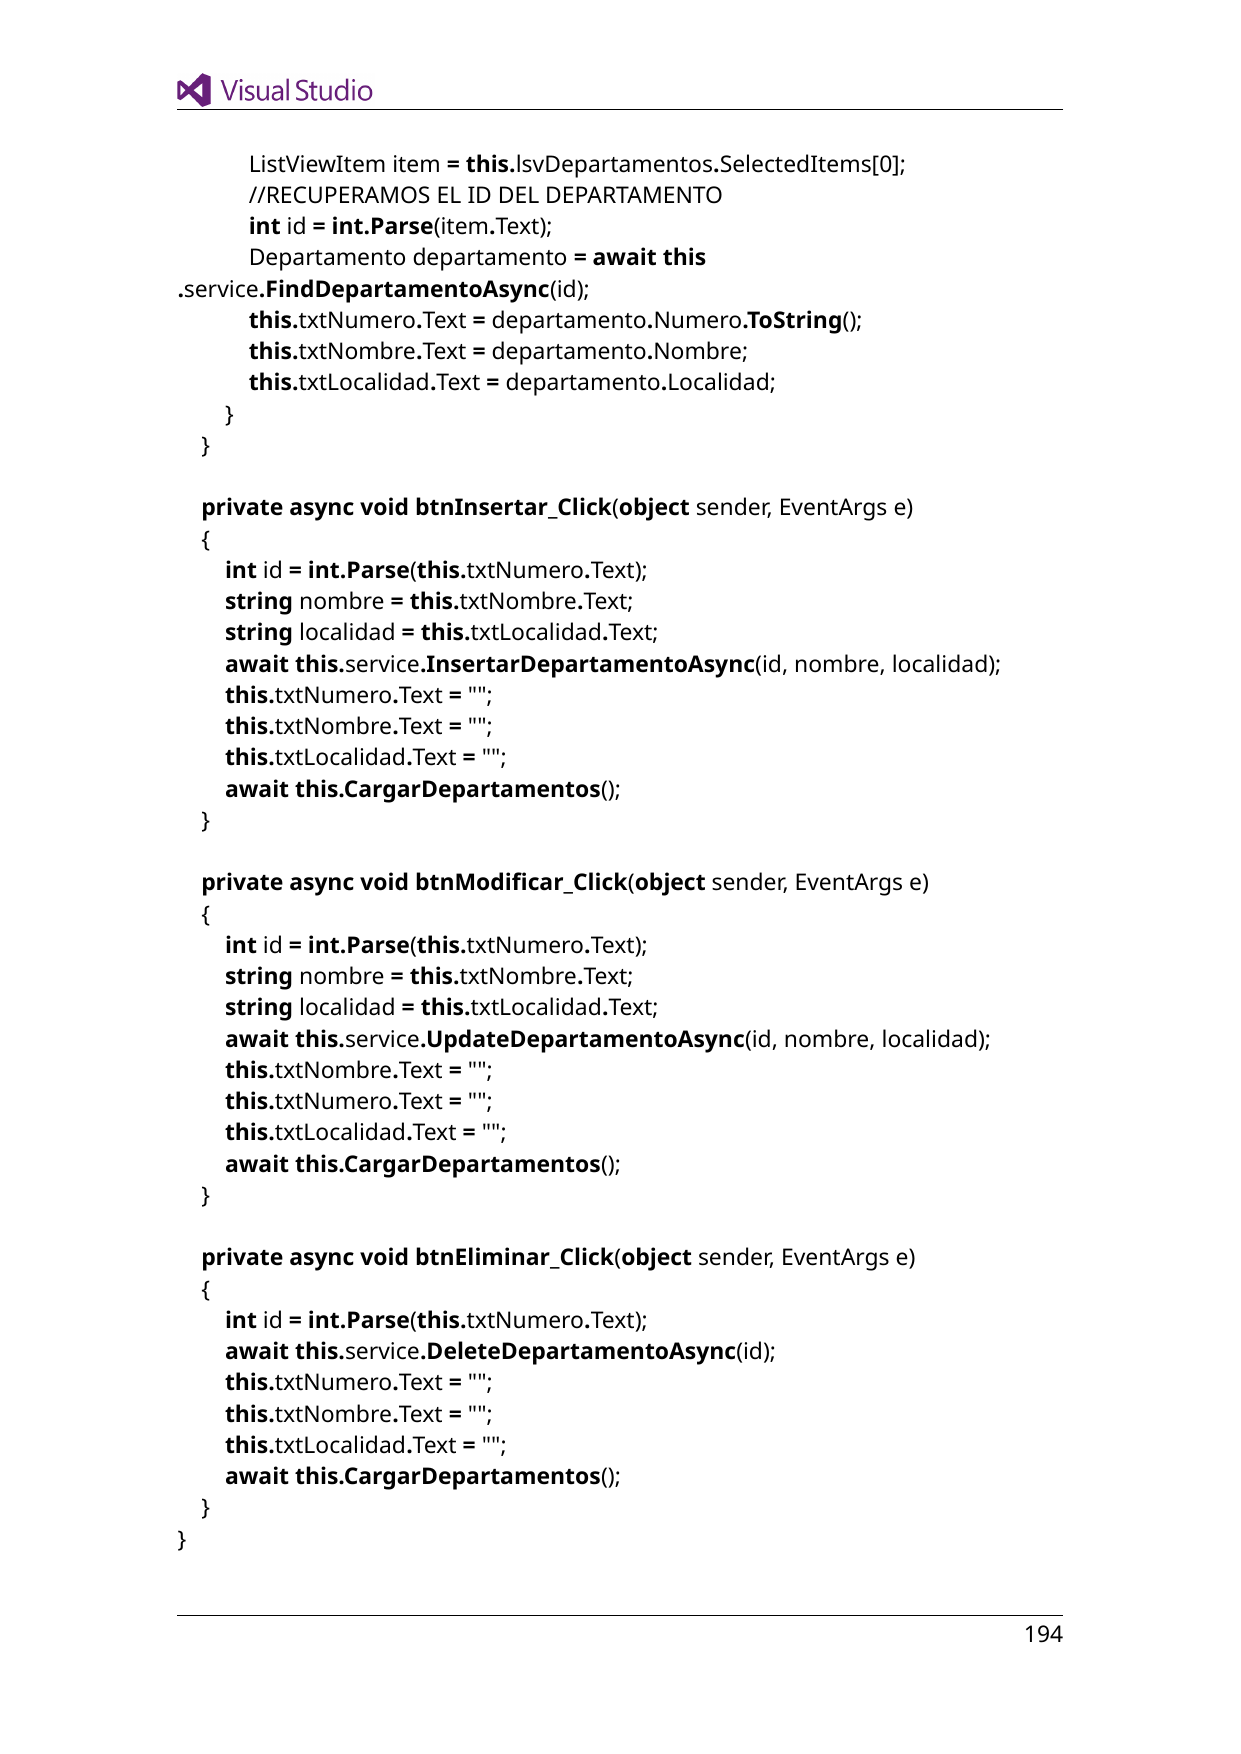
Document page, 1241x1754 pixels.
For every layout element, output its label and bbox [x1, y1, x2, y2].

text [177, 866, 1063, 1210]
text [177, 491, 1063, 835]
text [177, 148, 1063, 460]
picture [177, 73, 375, 107]
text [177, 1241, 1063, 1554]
